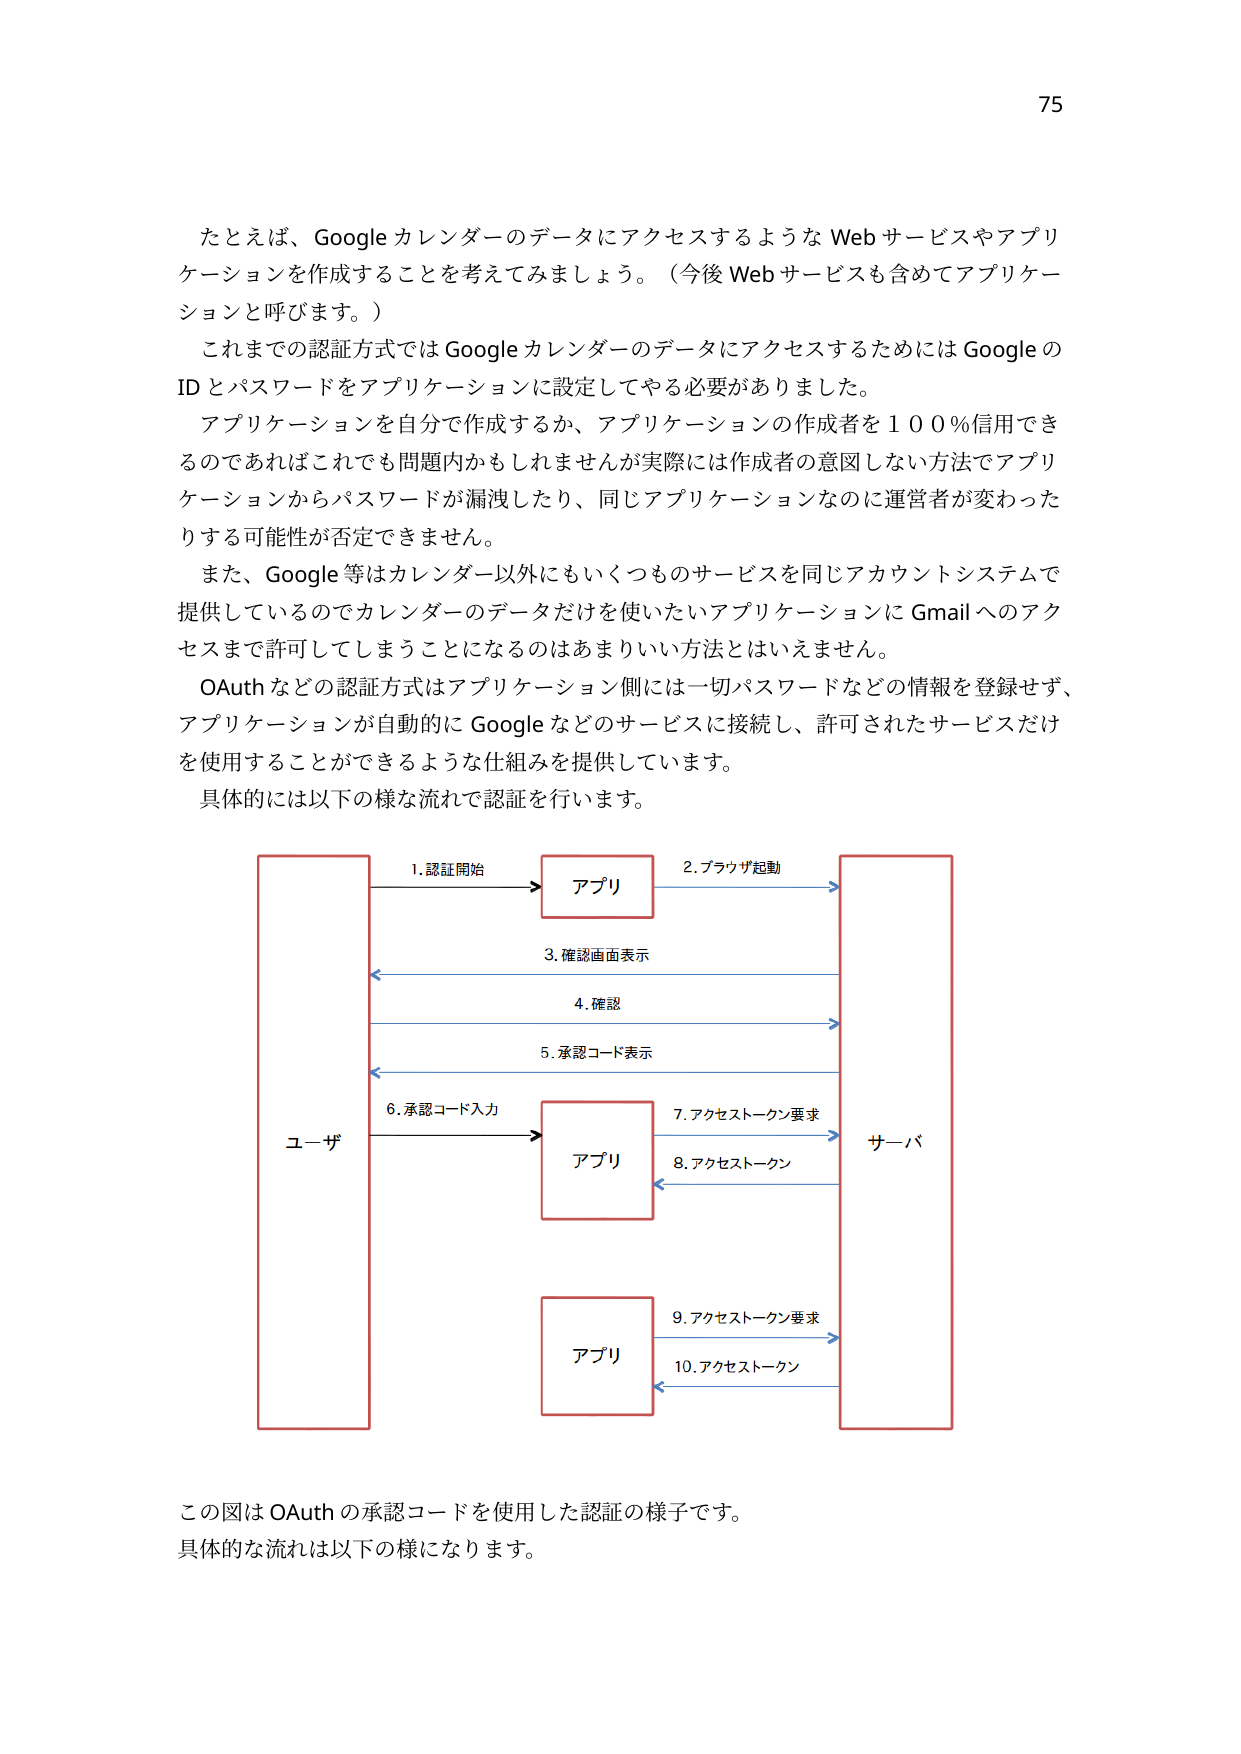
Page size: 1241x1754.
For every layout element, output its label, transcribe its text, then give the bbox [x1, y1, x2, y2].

text アプリケーションを自分で作成するか、アプリケーションの作成者を１００％信用できるのであればこれでも問題内かもしれませんが実際には作成者の意図しない方法でアプリケーションからパスワードが漏洩したり、同じアプリケーションなのに運営者が変わったりする可能性が否定できません。 [177, 404, 1063, 554]
text 具体的には以下の様な流れで認証を行います。 [177, 779, 1063, 817]
text 具体的な流れは以下の様になります。 [177, 1529, 1063, 1567]
text OAuthなどの認証方式はアプリケーション側には一切パスワードなどの情報を登録せず、アプリケーションが自動的にGoogleなどのサービスに接続し、許可されたサービスだけを使用することができるような仕組みを提供しています。 [177, 667, 1063, 779]
text これまでの認証方式ではGoogleカレンダーのデータにアクセスするためにはGoogleのIDとパスワードをアプリケーションに設定してやる必要がありました。 [177, 329, 1063, 404]
picture [177, 816, 1062, 1481]
text たとえば、GoogleカレンダーのデータにアクセスするようなWebサービスやアプリケーションを作成することを考えてみましょう。（今後Webサービスも含めてアプリケーションと呼びます。） [177, 217, 1063, 329]
text この図はOAuthの承認コードを使用した認証の様子です。 [177, 1492, 1063, 1529]
text また、Google等はカレンダー以外にもいくつものサービスを同じアカウントシステムで提供しているのでカレンダーのデータだけを使いたいアプリケーションにGmailへのアクセスまで許可してしまうことになるのはあまりいい方法とはいえません。 [177, 554, 1063, 667]
